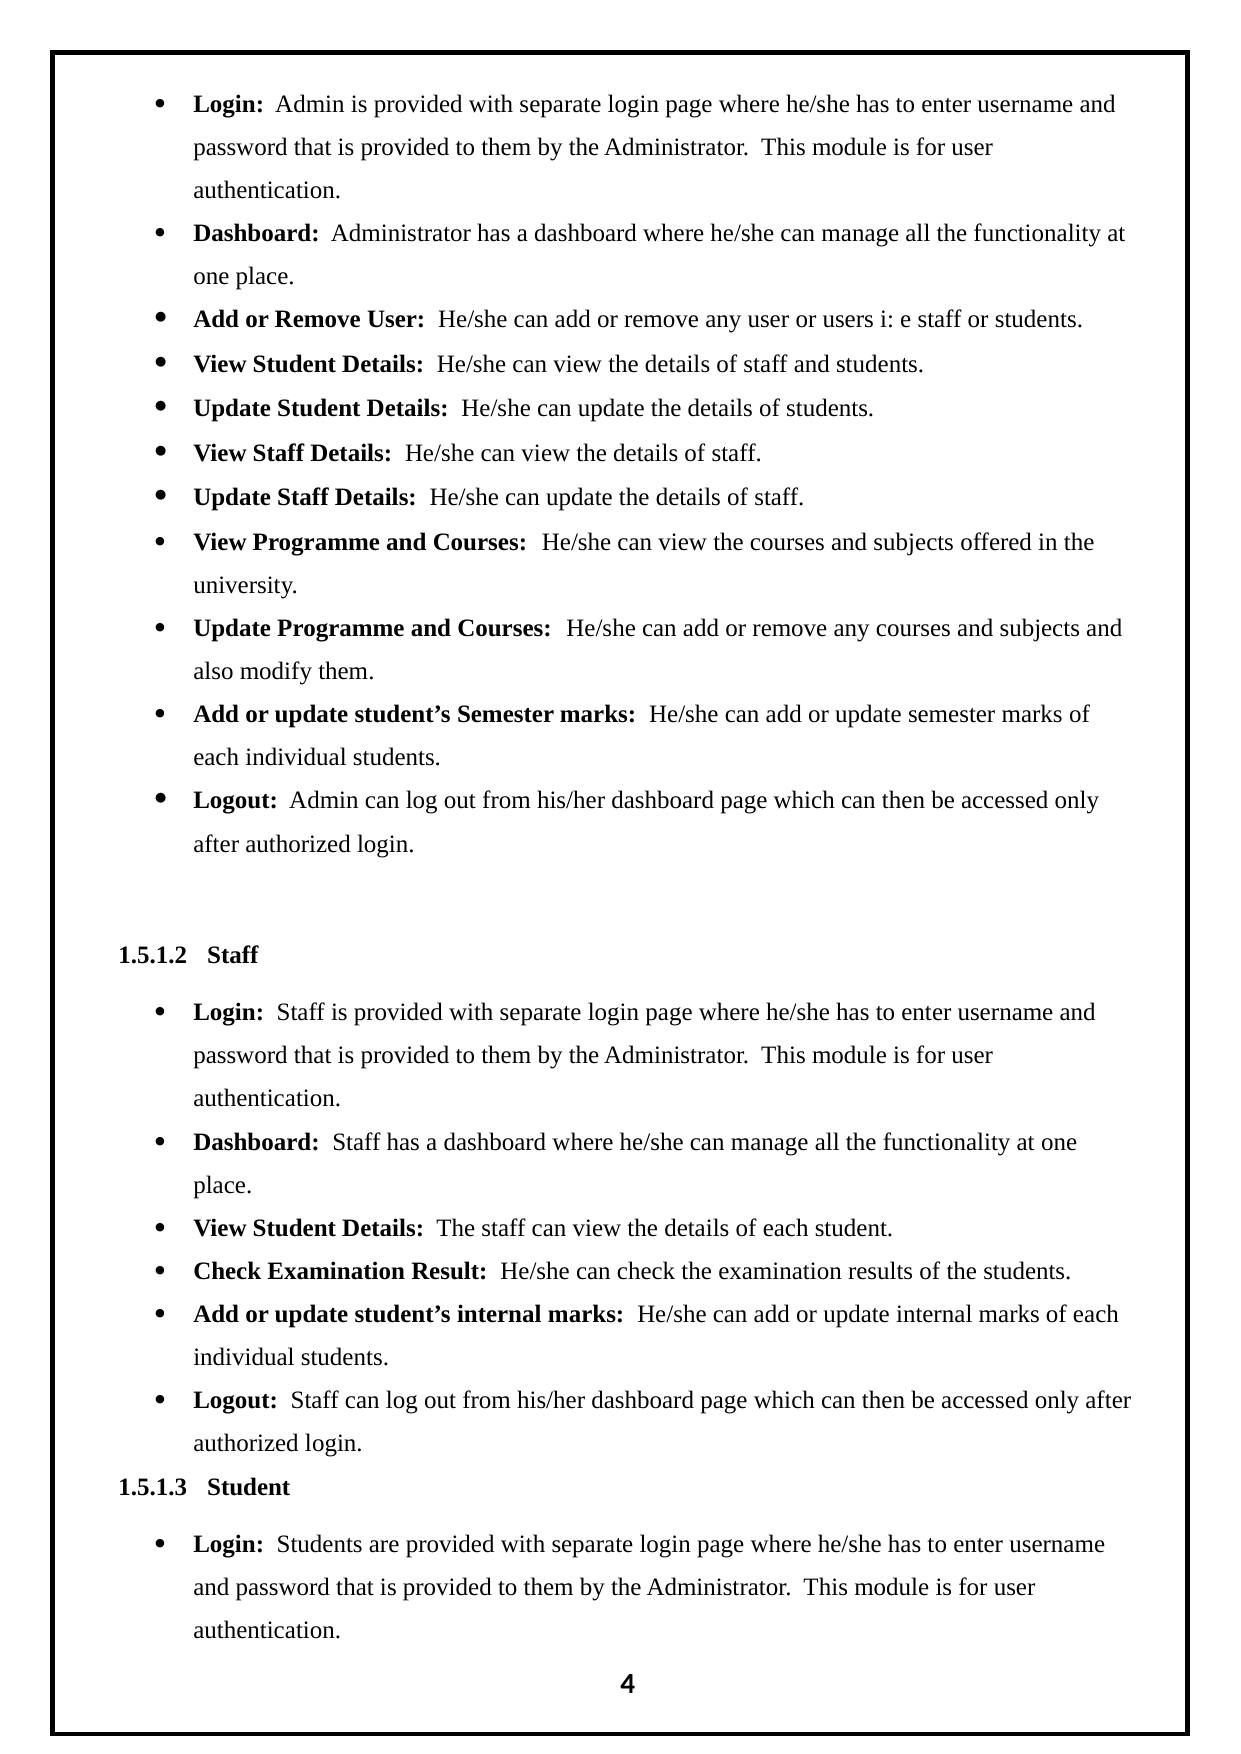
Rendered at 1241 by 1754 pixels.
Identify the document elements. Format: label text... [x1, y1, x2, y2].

list View Staff Details: He/she can view the details of staff. [156, 438, 1137, 467]
list View Student Details: The staff can view the details of each student. [156, 1213, 1137, 1242]
list Staff [118, 940, 1167, 968]
list Logout: Staff can log out from his/her dashboard page which can then be accessed only after authorized login. [156, 1385, 1137, 1457]
list Login: Students are provided with separate login page where he/she has to enter username and password that is provided to them by the Administrator. This module is for user authentication. [156, 1529, 1137, 1644]
list Update Student Details: He/she can update the details of students. [156, 393, 1137, 423]
list Update Staff Details: He/she can update the details of staff. [156, 482, 1137, 512]
list Check Examination Result: He/she can check the examination results of the students. [156, 1256, 1137, 1285]
list Login: Staff is provided with separate login page where he/she has to enter username and password that is provided to them by the Administrator. This module is for user authentication. [156, 997, 1137, 1112]
list Add or Remove User: He/she can add or remove any user or users i: e staff or students. [156, 304, 1137, 334]
list Add or update student’s internal marks: He/she can add or update internal marks of each individual students. [156, 1299, 1137, 1371]
list Logout: Admin can log out from his/her dashboard page which can then be accessed only after authorized login. [156, 785, 1137, 858]
list Student [118, 1472, 1167, 1500]
list View Student Details: He/she can view the details of staff and students. [156, 349, 1137, 378]
list Add or update student’s Semester marks: He/she can add or update semester marks of each individual students. [156, 699, 1137, 771]
list Dashboard: Administrator has a dashboard where he/she can manage all the functionality at one place. [156, 218, 1137, 290]
list View Programme and Courses: He/she can view the courses and subjects offered in the university. [156, 527, 1137, 598]
list Update Programme and Courses: He/she can add or remove any courses and subjects and also modify them. [156, 613, 1137, 685]
list Dashboard: Staff has a dashboard where he/she can manage all the functionality at one place. [156, 1127, 1137, 1198]
list Login: Admin is provided with separate login page where he/she has to enter username and password that is provided to them by the Administrator. This module is for user authentication. [156, 89, 1137, 204]
